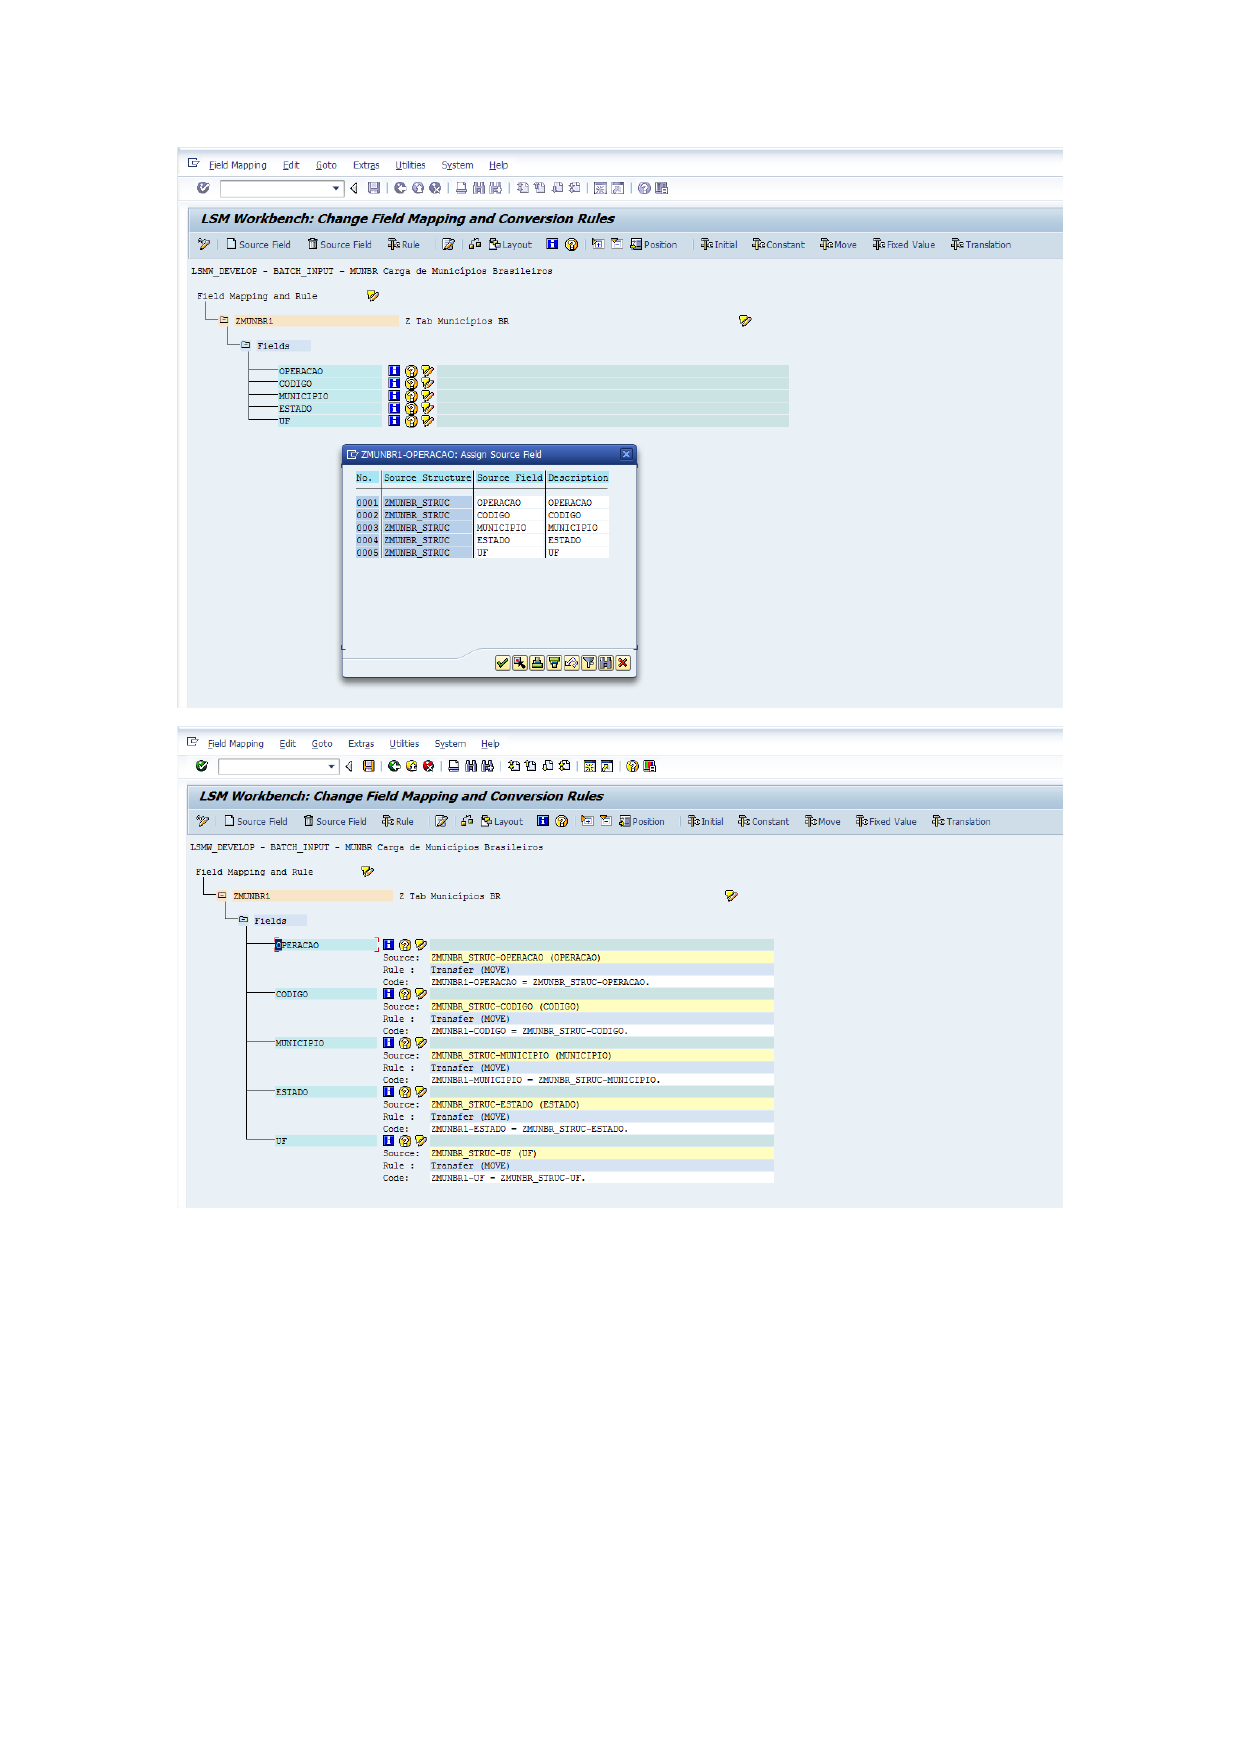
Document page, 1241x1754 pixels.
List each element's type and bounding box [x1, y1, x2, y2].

picture [177, 147, 1063, 708]
picture [177, 726, 1063, 1208]
